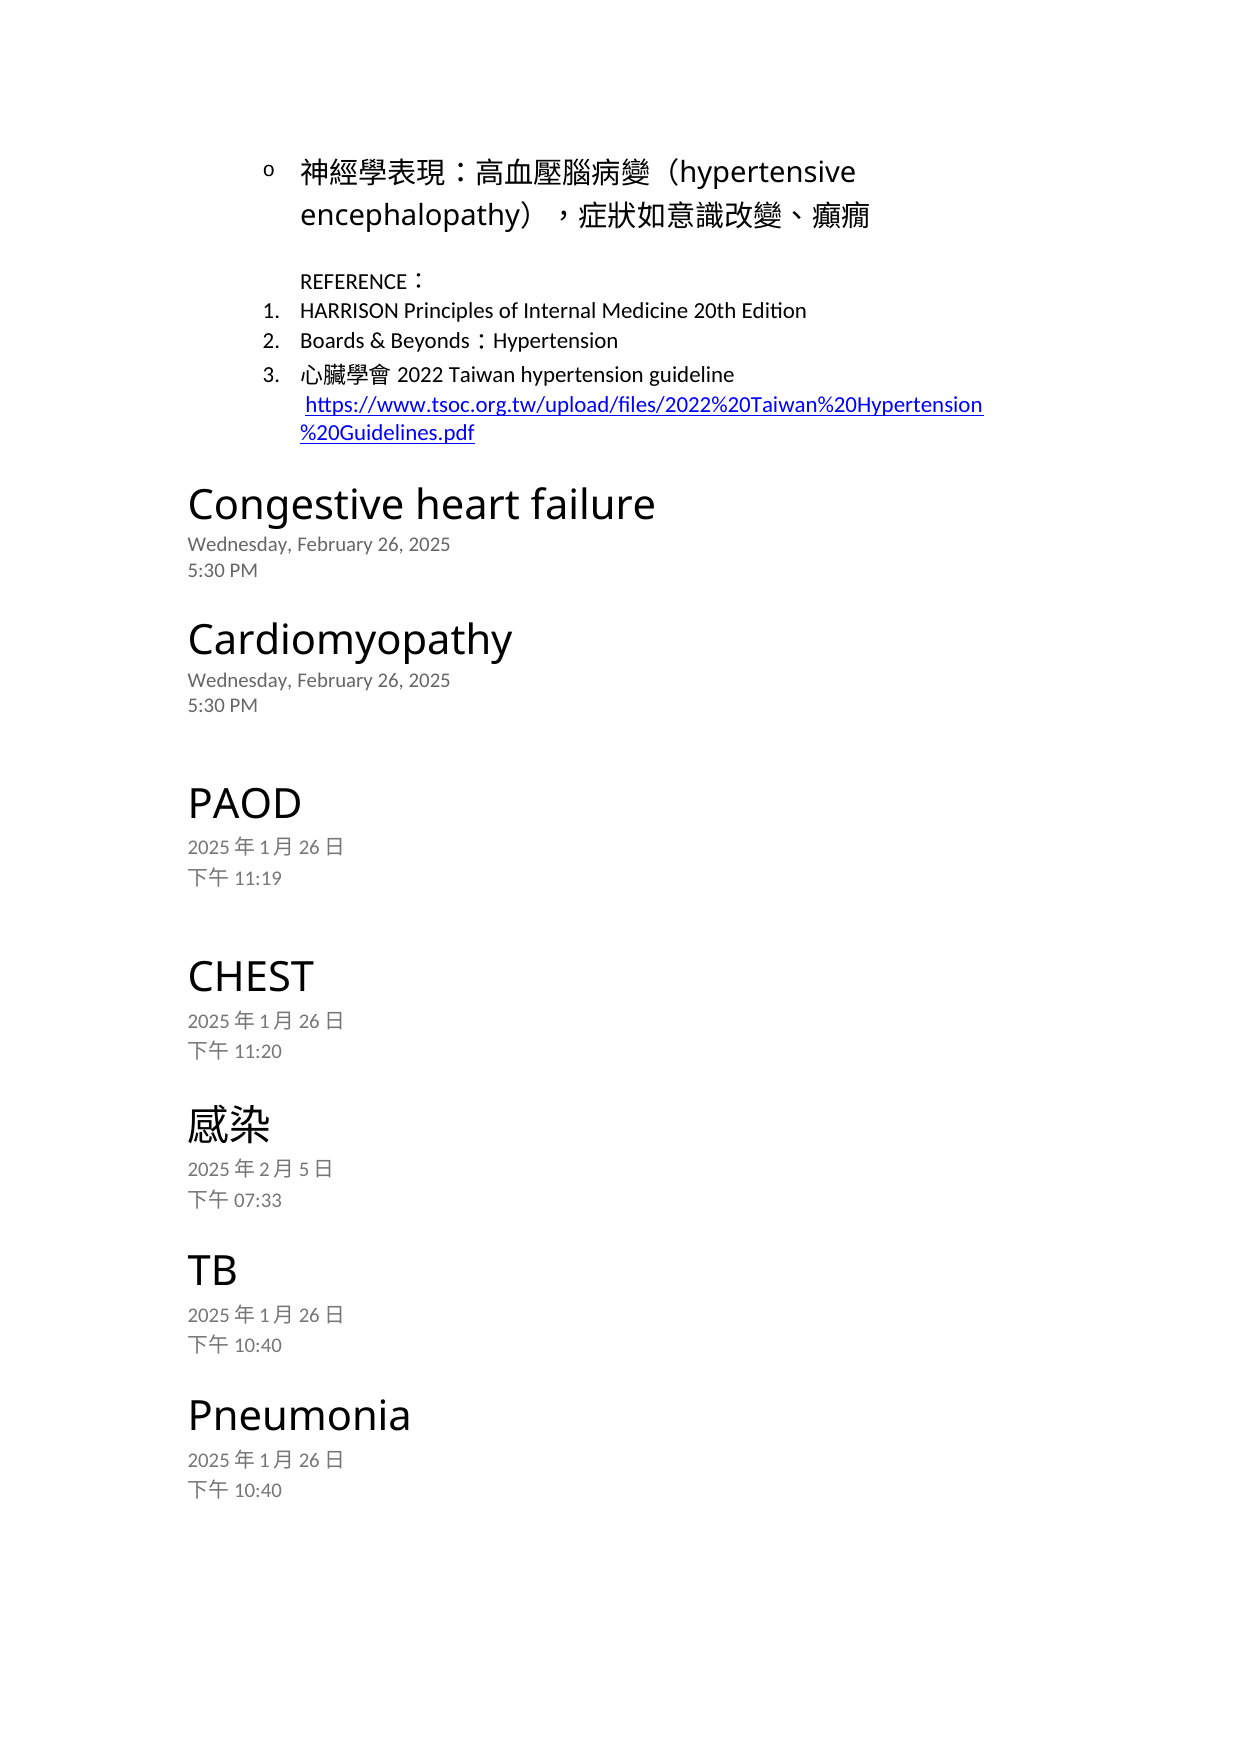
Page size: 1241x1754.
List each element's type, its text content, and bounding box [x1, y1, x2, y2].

text TB [187, 1241, 1053, 1298]
text Wednesday, February 26, 2025 [187, 667, 1053, 692]
text PAOD [187, 774, 1053, 831]
text 2025年1月26日 [187, 831, 1053, 861]
text CHEST [187, 947, 1053, 1004]
text 2025年2月5日 [187, 1153, 1053, 1183]
text 下午 11:20 [187, 1034, 1053, 1064]
text 2025年1月26日 [187, 1443, 1053, 1473]
list HARRISON Principles of Internal Medicine 20th Edition [262, 296, 1053, 324]
text 2025年1月26日 [187, 1298, 1053, 1328]
text 下午 10:40 [187, 1473, 1053, 1503]
text Wednesday, February 26, 2025 [187, 531, 1053, 557]
text 下午 10:40 [187, 1328, 1053, 1358]
list Boards & Beyonds：Hypertension [262, 324, 1053, 357]
text Congestive heart failure [187, 474, 1053, 531]
text 下午 11:19 [187, 861, 1053, 891]
list 神經學表現：高血壓腦病變（hypertensive encephalopathy），症狀如意識改變、癲癇 [262, 150, 1053, 235]
text Pneumonia [187, 1386, 1053, 1443]
list 心臟學會 2022 Taiwan hypertension guideline [262, 357, 1053, 391]
text 5:30 PM [187, 692, 1053, 718]
text https://www.tsoc.org.tw/upload/files/2022%20Taiwan%20Hypertension%20Guidelines.pdf [300, 391, 1053, 447]
text 感染 [187, 1092, 1053, 1153]
text 2025年1月26日 [187, 1004, 1053, 1034]
text 下午 07:33 [187, 1183, 1053, 1213]
text 5:30 PM [187, 557, 1053, 582]
text Cardiomyopathy [187, 610, 1053, 667]
text REFERENCE： [300, 263, 1053, 296]
